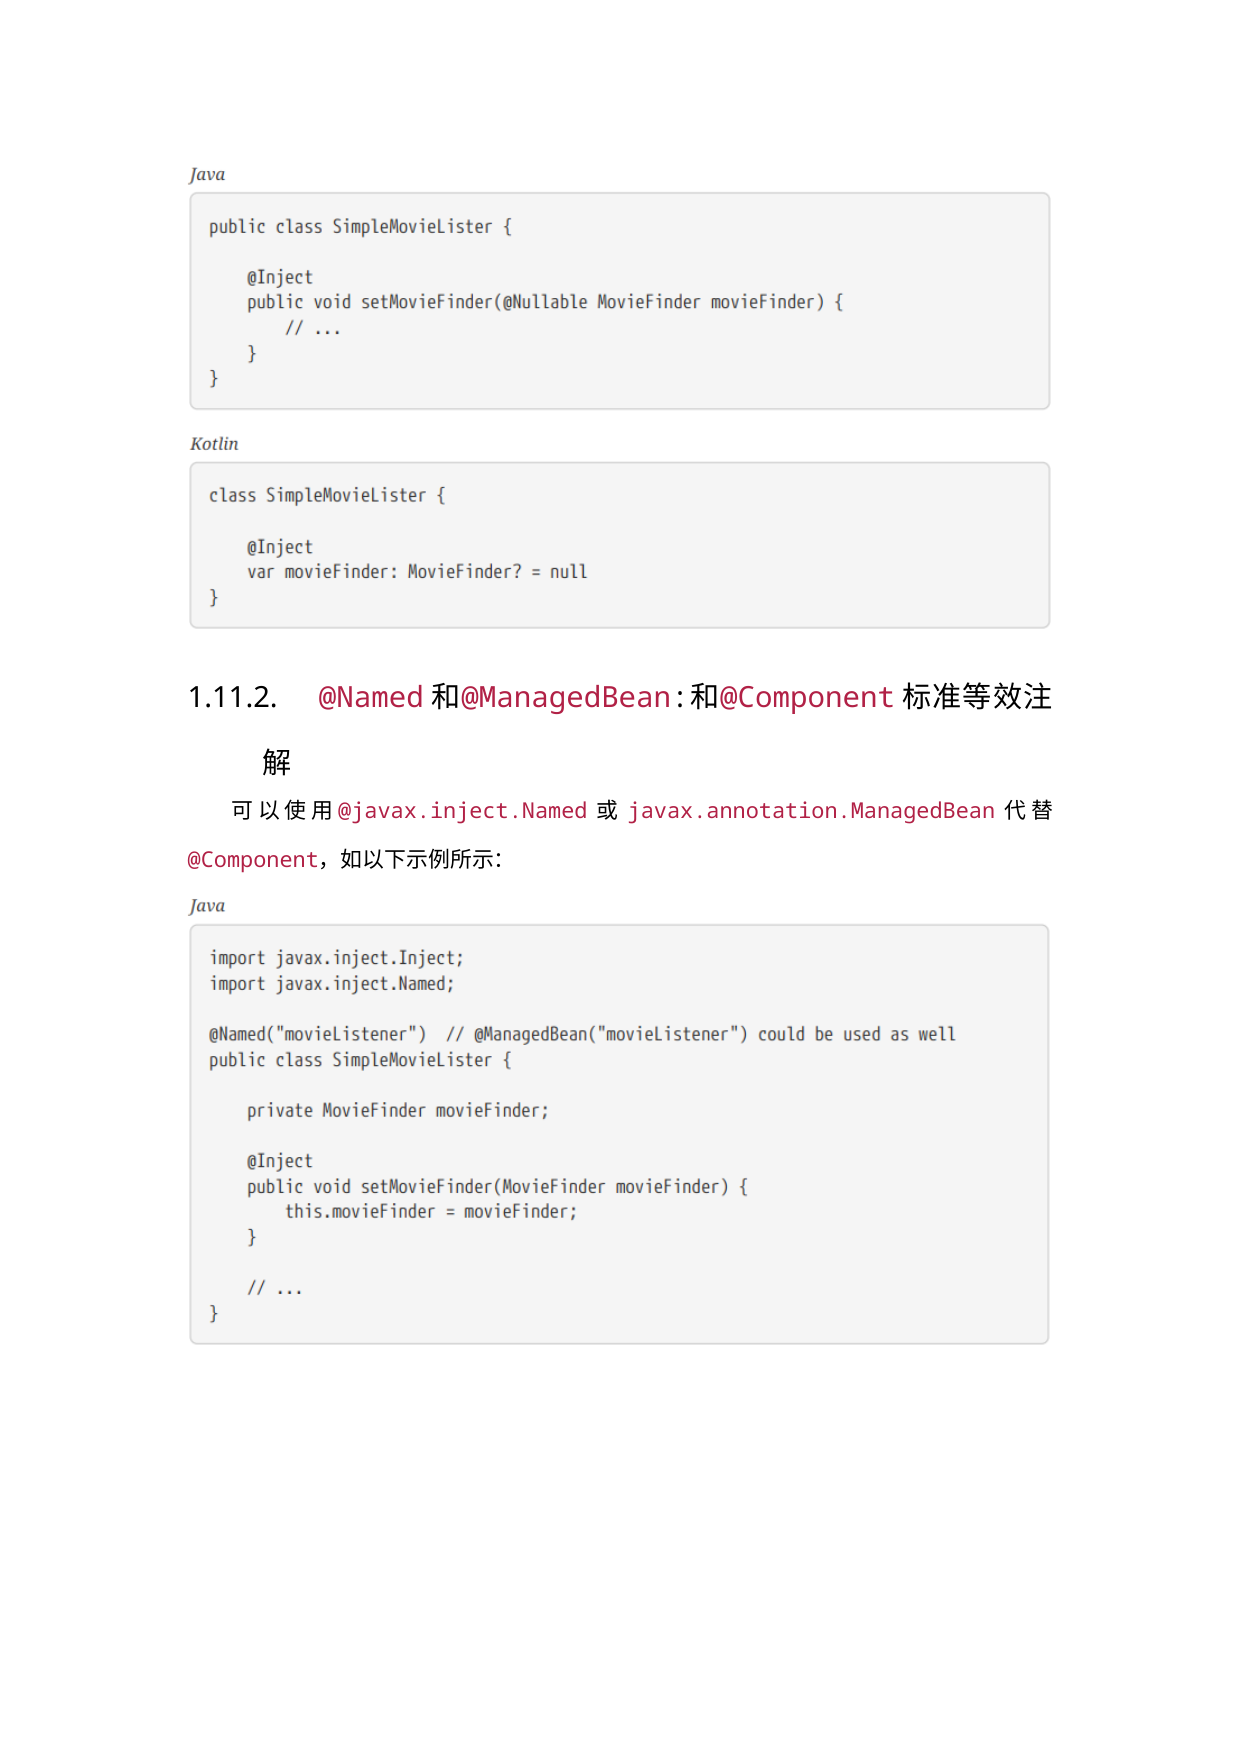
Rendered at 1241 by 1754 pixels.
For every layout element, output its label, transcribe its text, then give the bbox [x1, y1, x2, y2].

picture [187, 890, 1053, 1349]
list @Named和@ManagedBean:和@Component标准等效注解 [187, 663, 1053, 793]
picture [187, 162, 1053, 632]
text 可以使用@javax.inject.Named或javax.annotation.ManagedBean代替@Component，如以下示例所示： [187, 793, 1053, 874]
